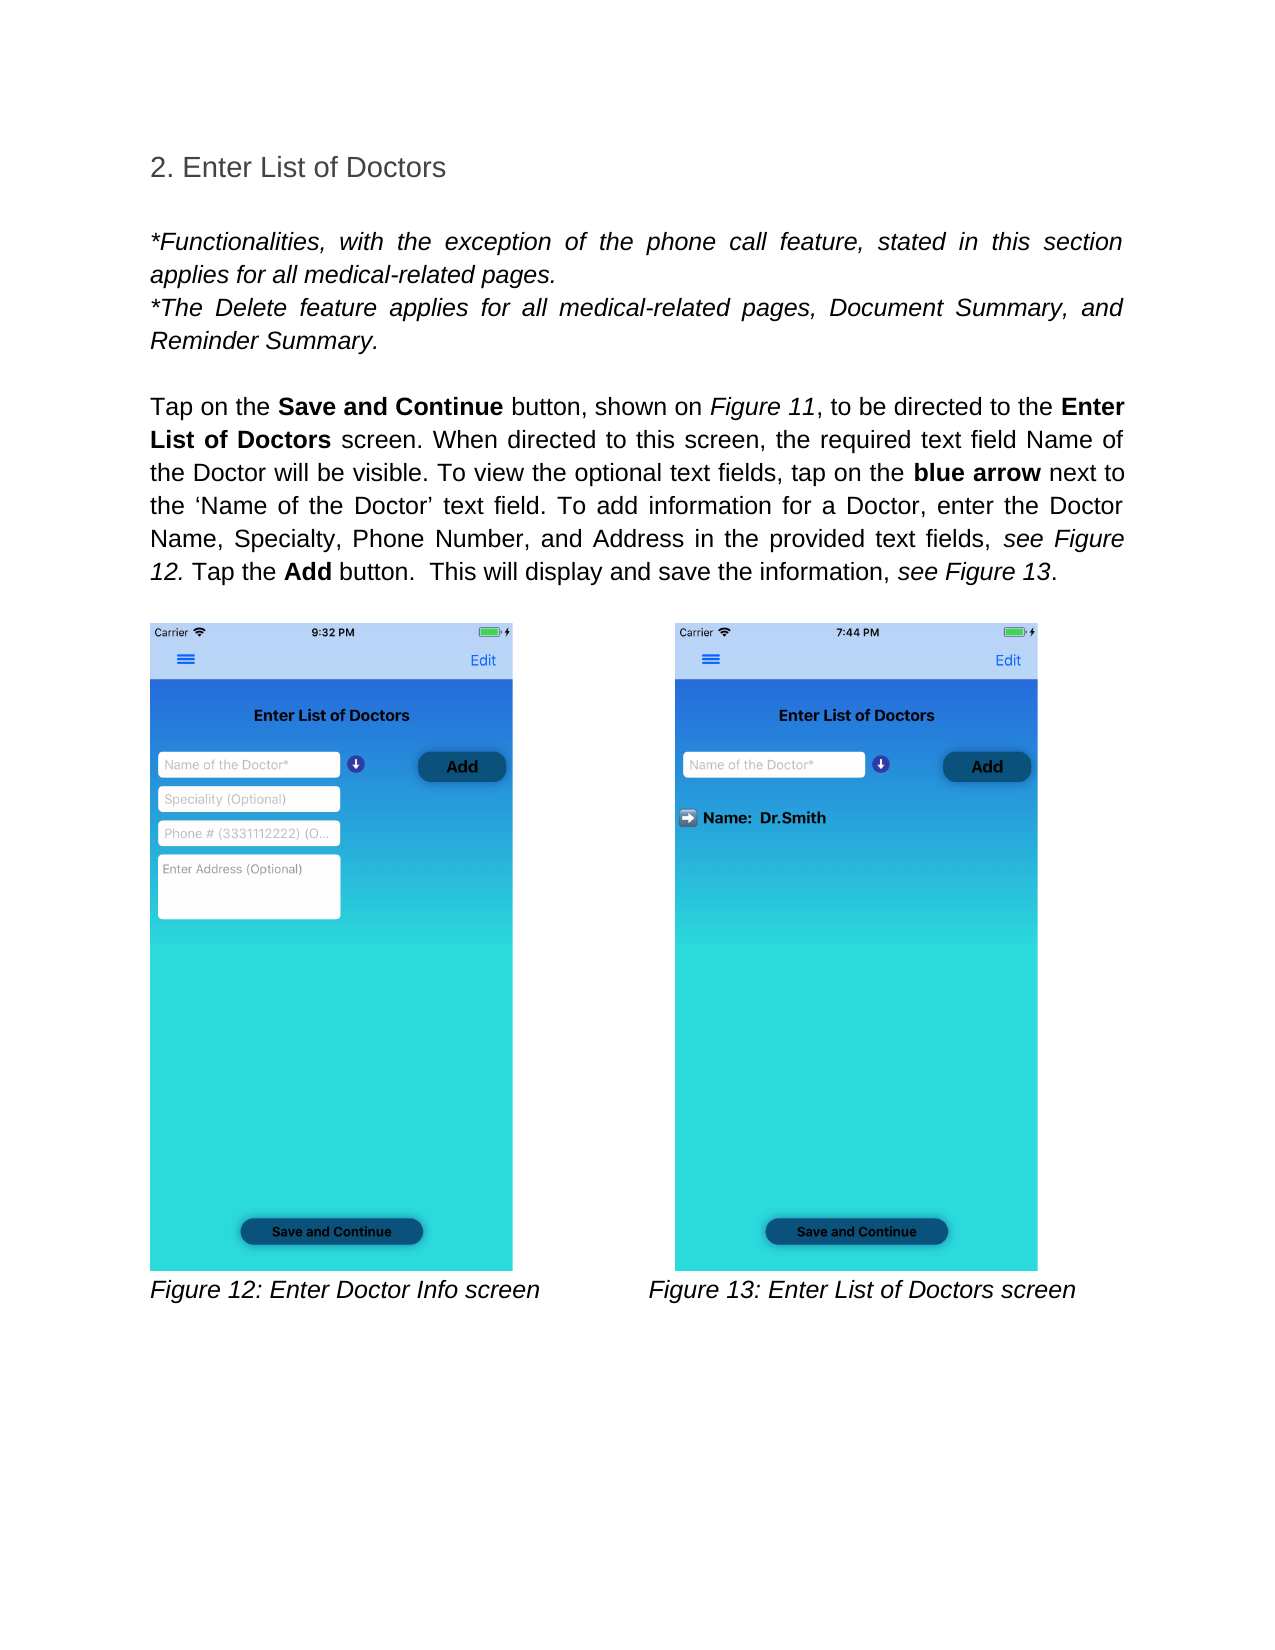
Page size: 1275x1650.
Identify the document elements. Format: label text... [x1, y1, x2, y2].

text Tap on the Save and Continue button, shown on Figure 11, to be directed to the Enter List of Doctors screen. When directed to this screen, the required text field Name of the Doctor will be visible. To view the optional text fields, tap on the blue arrow next to the ‘Name of the Doctor’ text field. To add information for a Doctor, enter the Doctor Name, Specialty, Phone Number, and Address in the provided text fields, see Figure 12. Tap the Add button. This will display and save the information, see Figure 13. [150, 392, 1125, 586]
subtitle 2. Enter List of Doctors [150, 150, 1125, 183]
picture [150, 623, 513, 1271]
text Figure 12: Enter Doctor Info screen Figure 13: Enter List of Doctors screen [150, 1274, 1125, 1303]
text *The Delete feature applies for all medical-related pages, Document Summary, and Reminder Summary. [150, 293, 1125, 355]
text *Functionalities, with the exception of the phone call feature, stated in this section applies for all medical-related pages. [150, 227, 1125, 289]
picture [675, 623, 1038, 1271]
